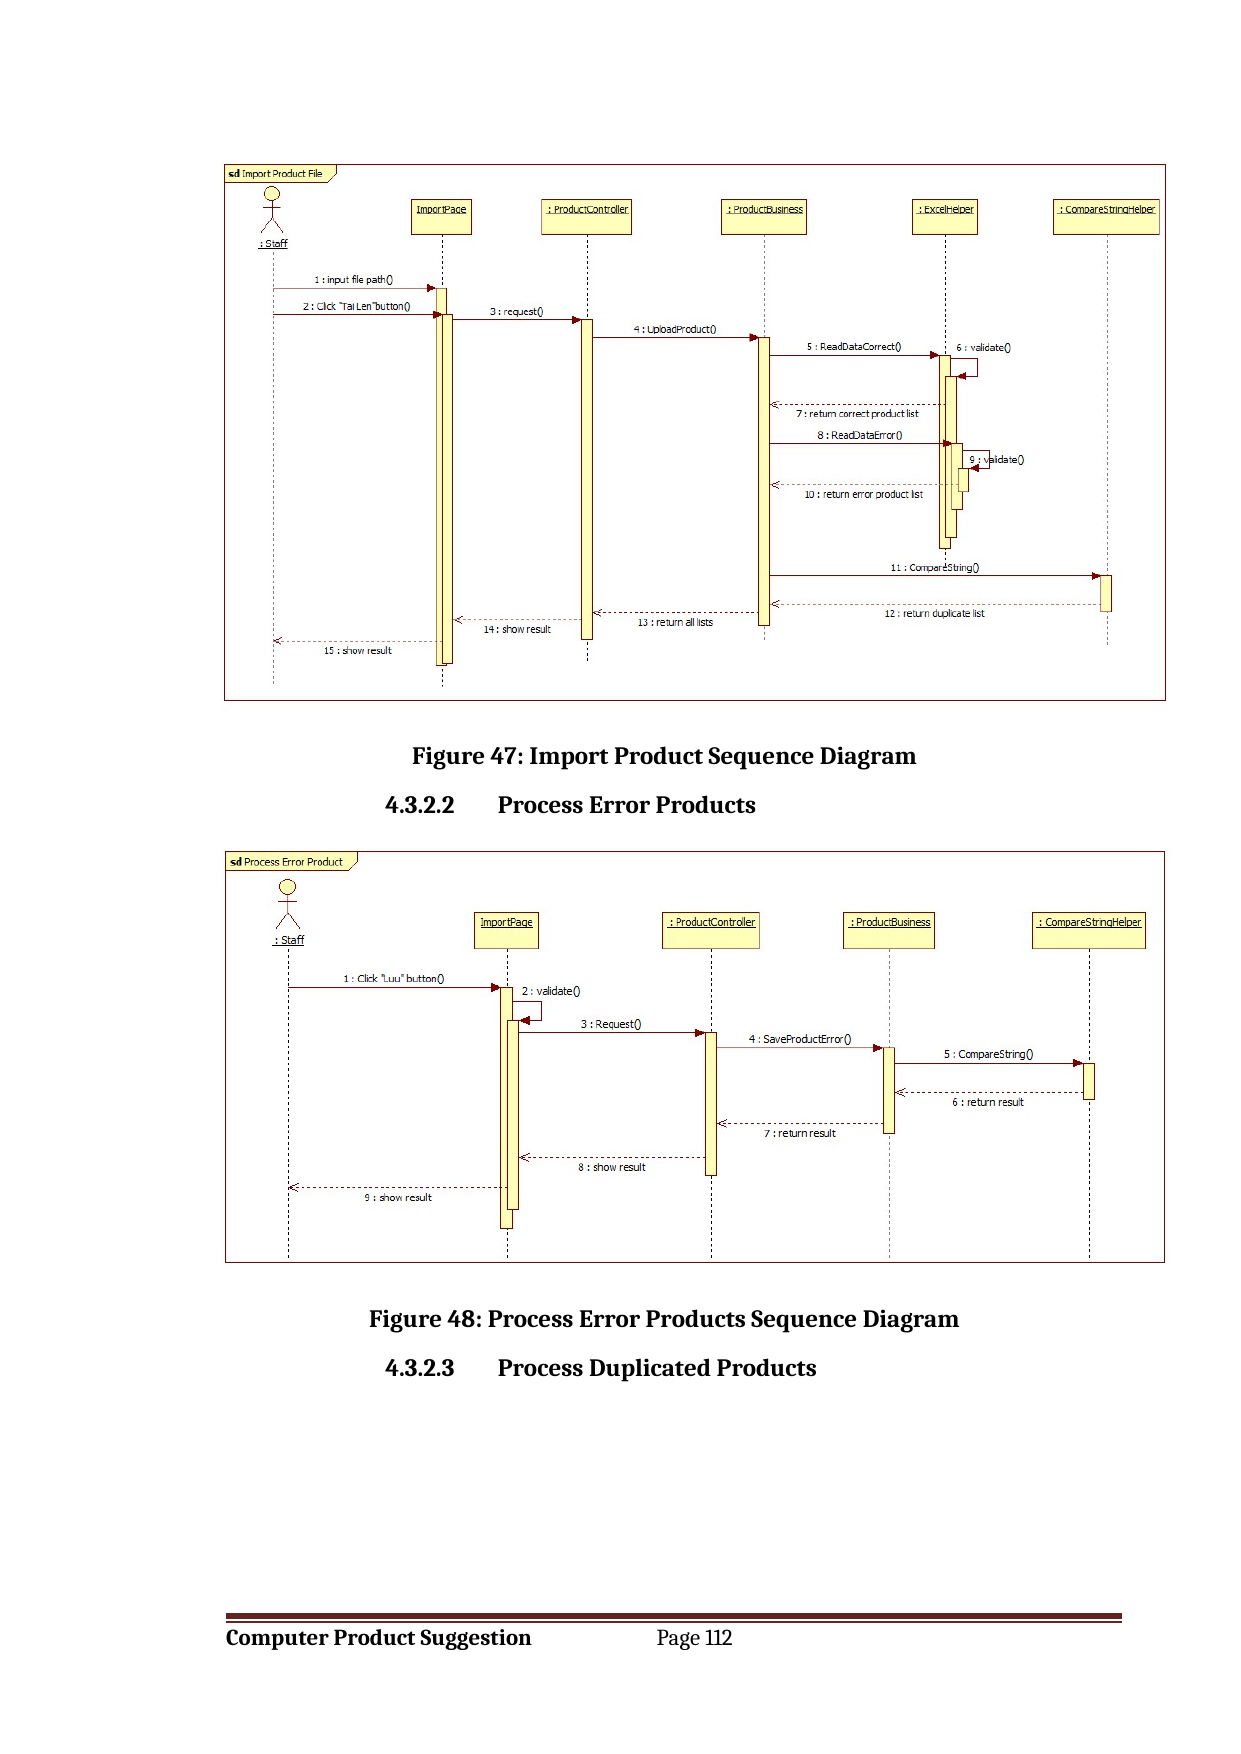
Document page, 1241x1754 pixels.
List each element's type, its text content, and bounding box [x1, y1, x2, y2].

text Figure 47: Import Product Sequence Diagram [207, 742, 1122, 770]
picture [207, 832, 1182, 1280]
text Figure 48: Process Error Products Sequence Diagram [207, 1304, 1122, 1333]
picture [207, 147, 1182, 717]
subtitle Process Error Products [385, 791, 1122, 820]
subtitle Process Duplicated Products [385, 1354, 1122, 1383]
